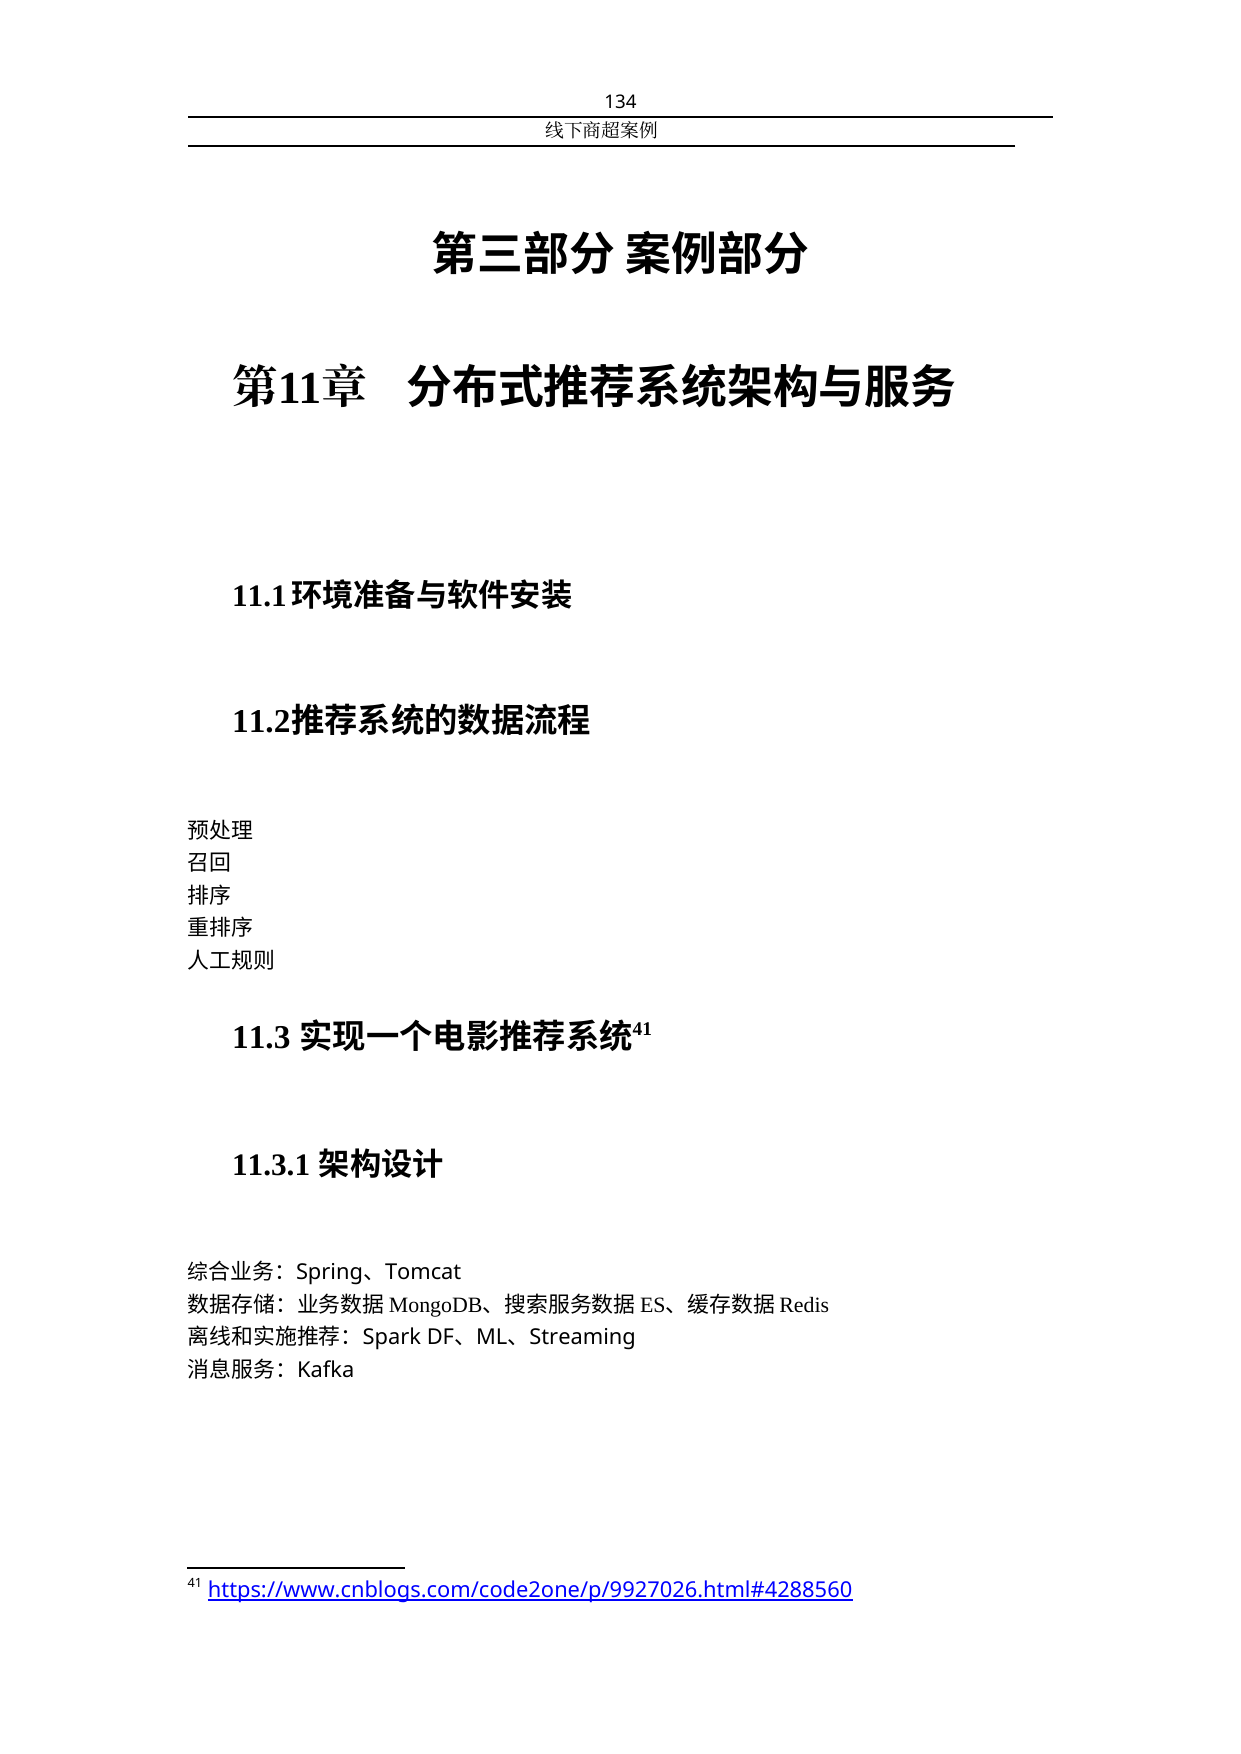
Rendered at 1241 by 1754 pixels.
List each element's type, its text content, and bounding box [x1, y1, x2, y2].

list 综合业务：Spring、Tomcat [187, 1254, 1053, 1287]
list 召回 [187, 845, 1053, 877]
subtitle 推荐系统的数据流程 [232, 685, 1053, 750]
title 第三部分 案例部分 [187, 202, 1053, 299]
list 预处理 [187, 812, 1053, 845]
list 离线和实施推荐：Spark DF、ML、Streaming [187, 1319, 1053, 1352]
subtitle 分布式推荐系统架构与服务 [232, 335, 1053, 432]
list 数据存储：业务数据MongoDB、搜索服务数据ES、缓存数据Redis [187, 1287, 1053, 1319]
list 人工规则 [187, 942, 1053, 975]
list 重排序 [187, 910, 1053, 942]
subtitle 环境准备与软件安装 [232, 560, 1053, 625]
subtitle 实现一个电影推荐系统 [232, 1002, 1053, 1067]
subtitle 架构设计 [232, 1129, 1053, 1194]
list 排序 [187, 877, 1053, 910]
list 消息服务：Kafka [187, 1352, 1053, 1384]
